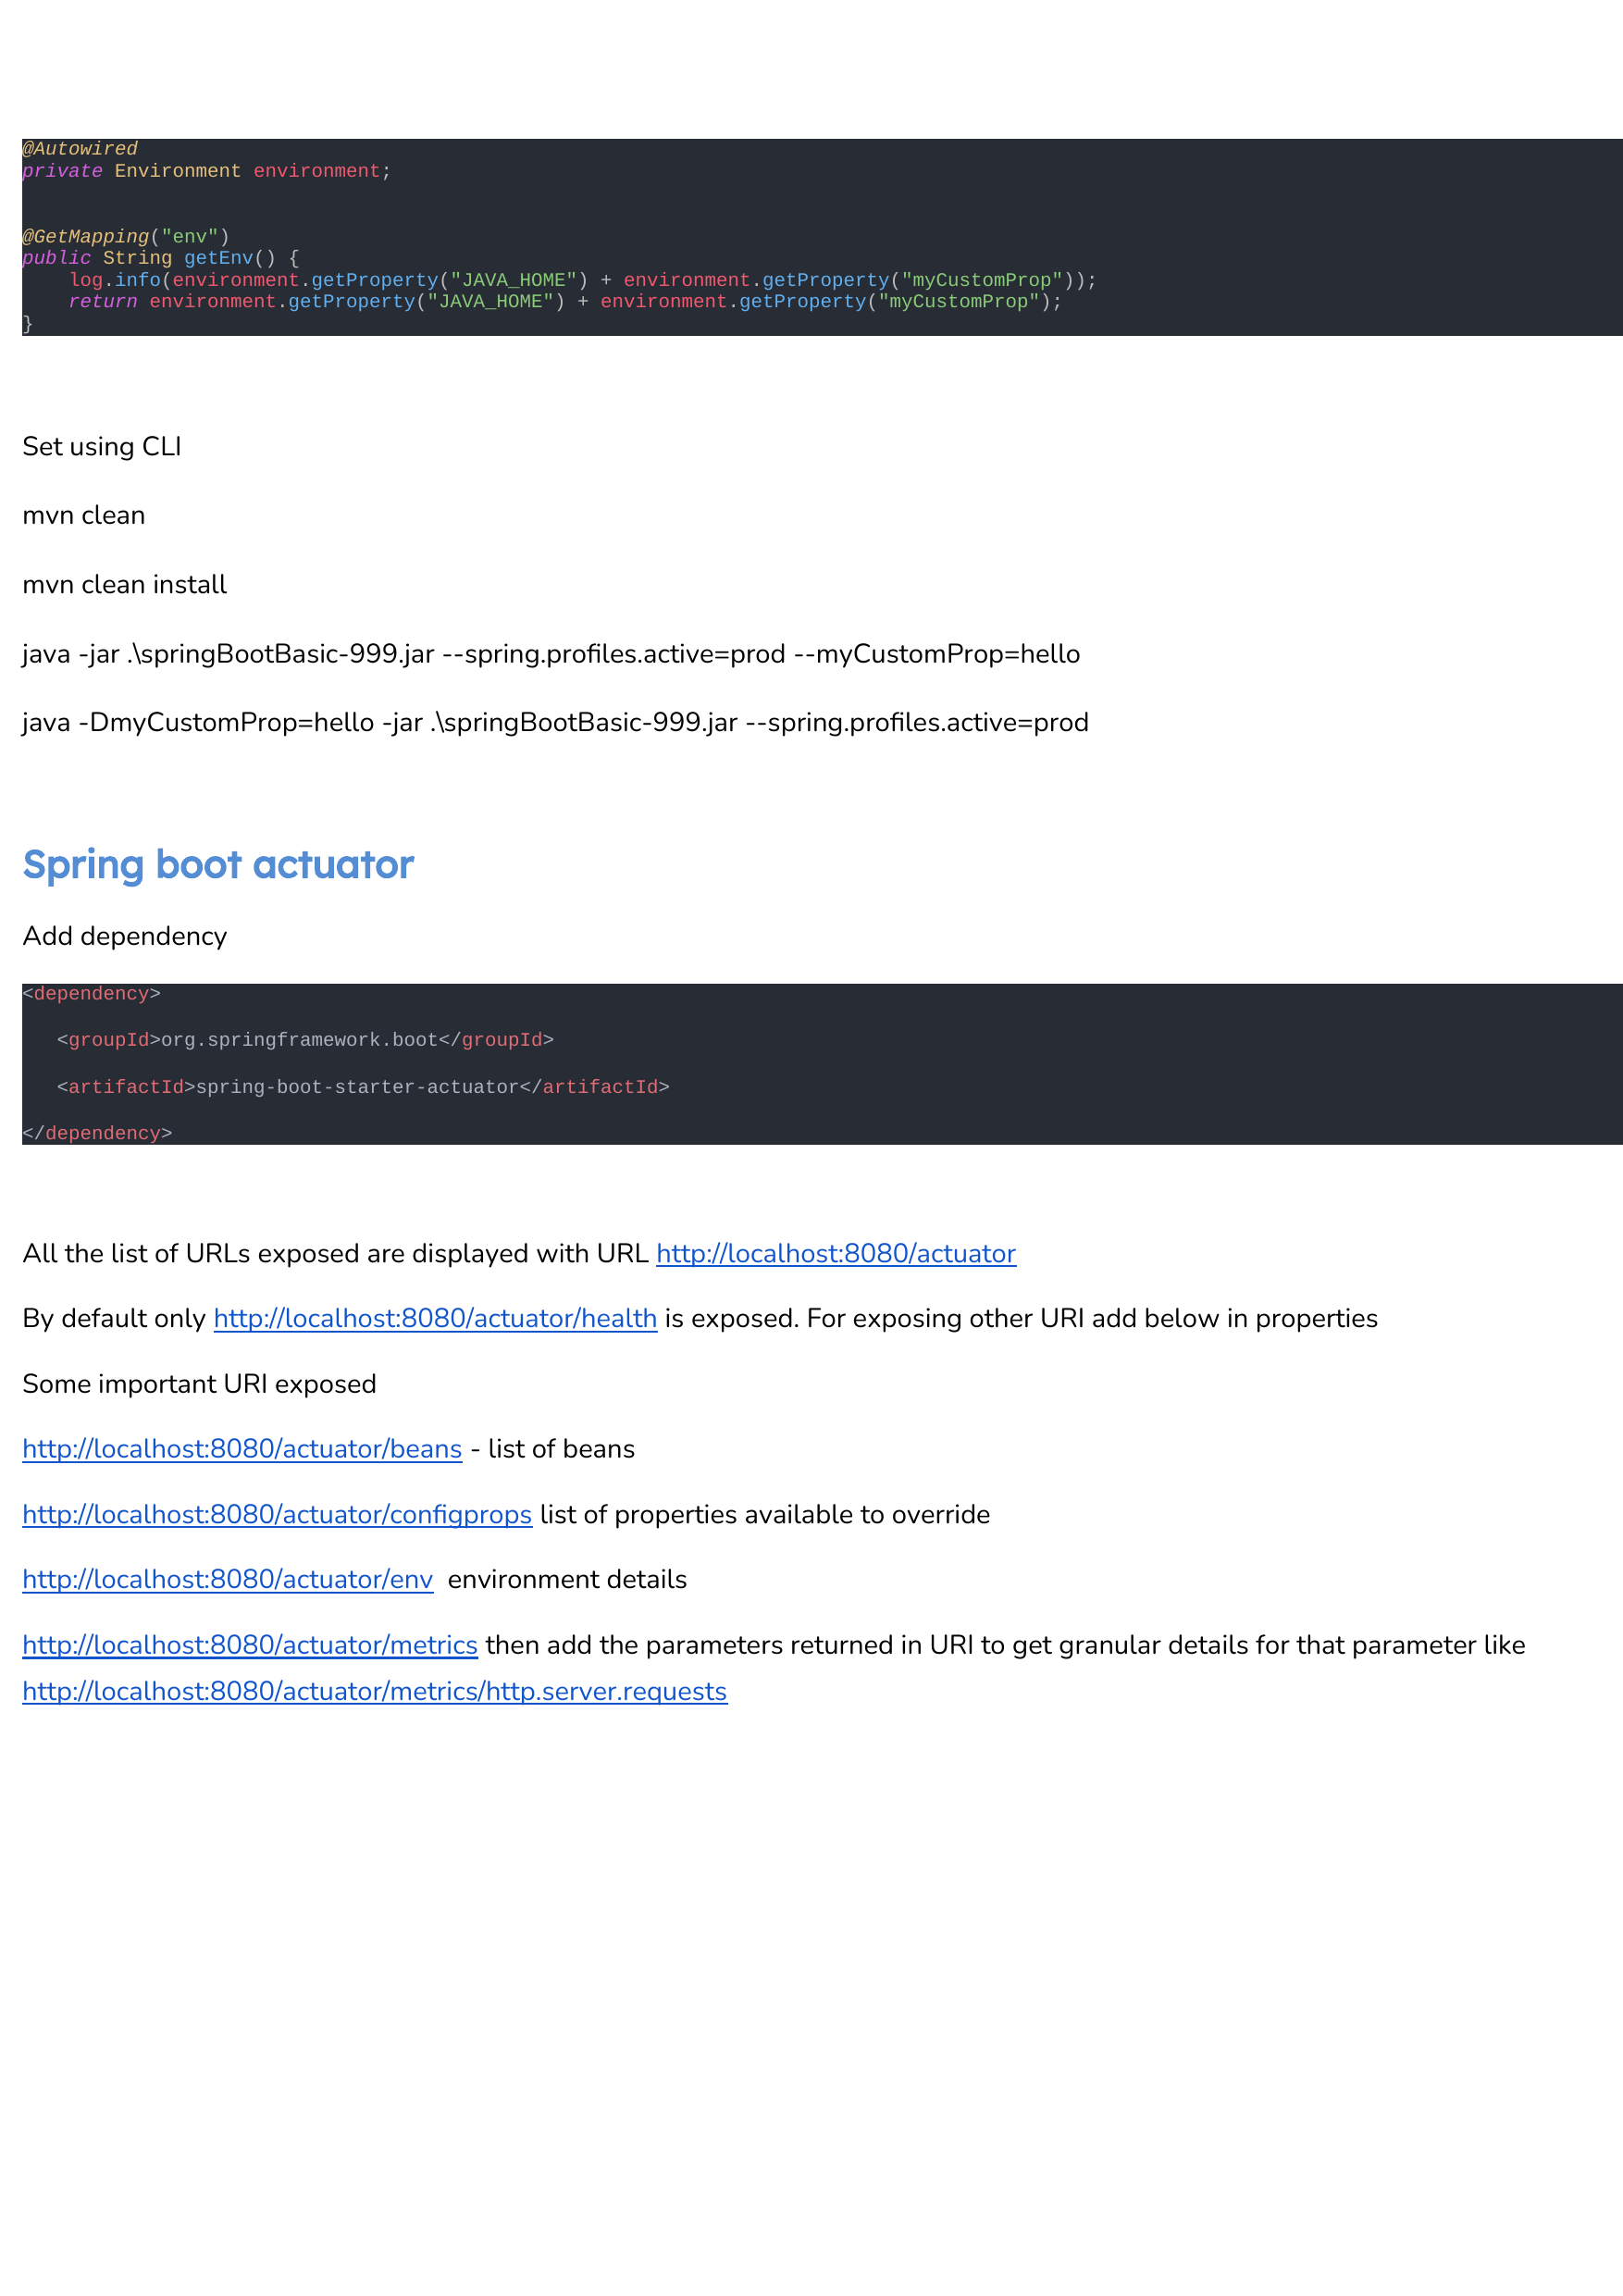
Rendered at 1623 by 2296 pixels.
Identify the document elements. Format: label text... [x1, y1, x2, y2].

text http://localhost:8080/actuator/configprops list of properties available to override [22, 1496, 1623, 1533]
text java -DmyCustomProp=hello -jar .\springBootBasic-999.jar --spring.profiles.active=prod [22, 704, 1623, 741]
text @Autowired private Environment environment; @GetMapping("env") public String getEnv() { log.info(environment.getProperty("JAVA_HOME") + environment.getProperty("myCustomProp")); return environment.getProperty("JAVA_HOME") + environment.getProperty("myCustomProp"); } [22, 139, 1623, 336]
subtitle Spring boot actuator [22, 838, 1623, 887]
text </dependency> [22, 1123, 1623, 1145]
text mvn clean [22, 497, 1623, 534]
text <groupId>org.springframework.boot</groupId> [22, 1030, 1623, 1052]
text java -jar .\springBootBasic-999.jar --spring.profiles.active=prod --myCustomProp=hello [22, 636, 1623, 672]
text mvn clean install [22, 566, 1623, 603]
text All the list of URLs exposed are displayed with URL http://localhost:8080/actuator [22, 1235, 1623, 1272]
text Add dependency [22, 918, 1623, 955]
text http://localhost:8080/actuator/metrics then add the parameters returned in URI to get granular details for that parameter like http://localhost:8080/actuator/metrics/http.server.requests [22, 1627, 1623, 1709]
text Some important URI exposed [22, 1366, 1623, 1403]
text <dependency> [22, 984, 1623, 1006]
text By default only http://localhost:8080/actuator/health is exposed. For exposing other URI add below in properties [22, 1300, 1623, 1337]
text <artifactId>spring-boot-starter-actuator</artifactId> [22, 1076, 1623, 1098]
text Set using CLI [22, 428, 1623, 465]
text http://localhost:8080/actuator/env environment details [22, 1561, 1623, 1598]
text http://localhost:8080/actuator/beans - list of beans [22, 1431, 1623, 1468]
